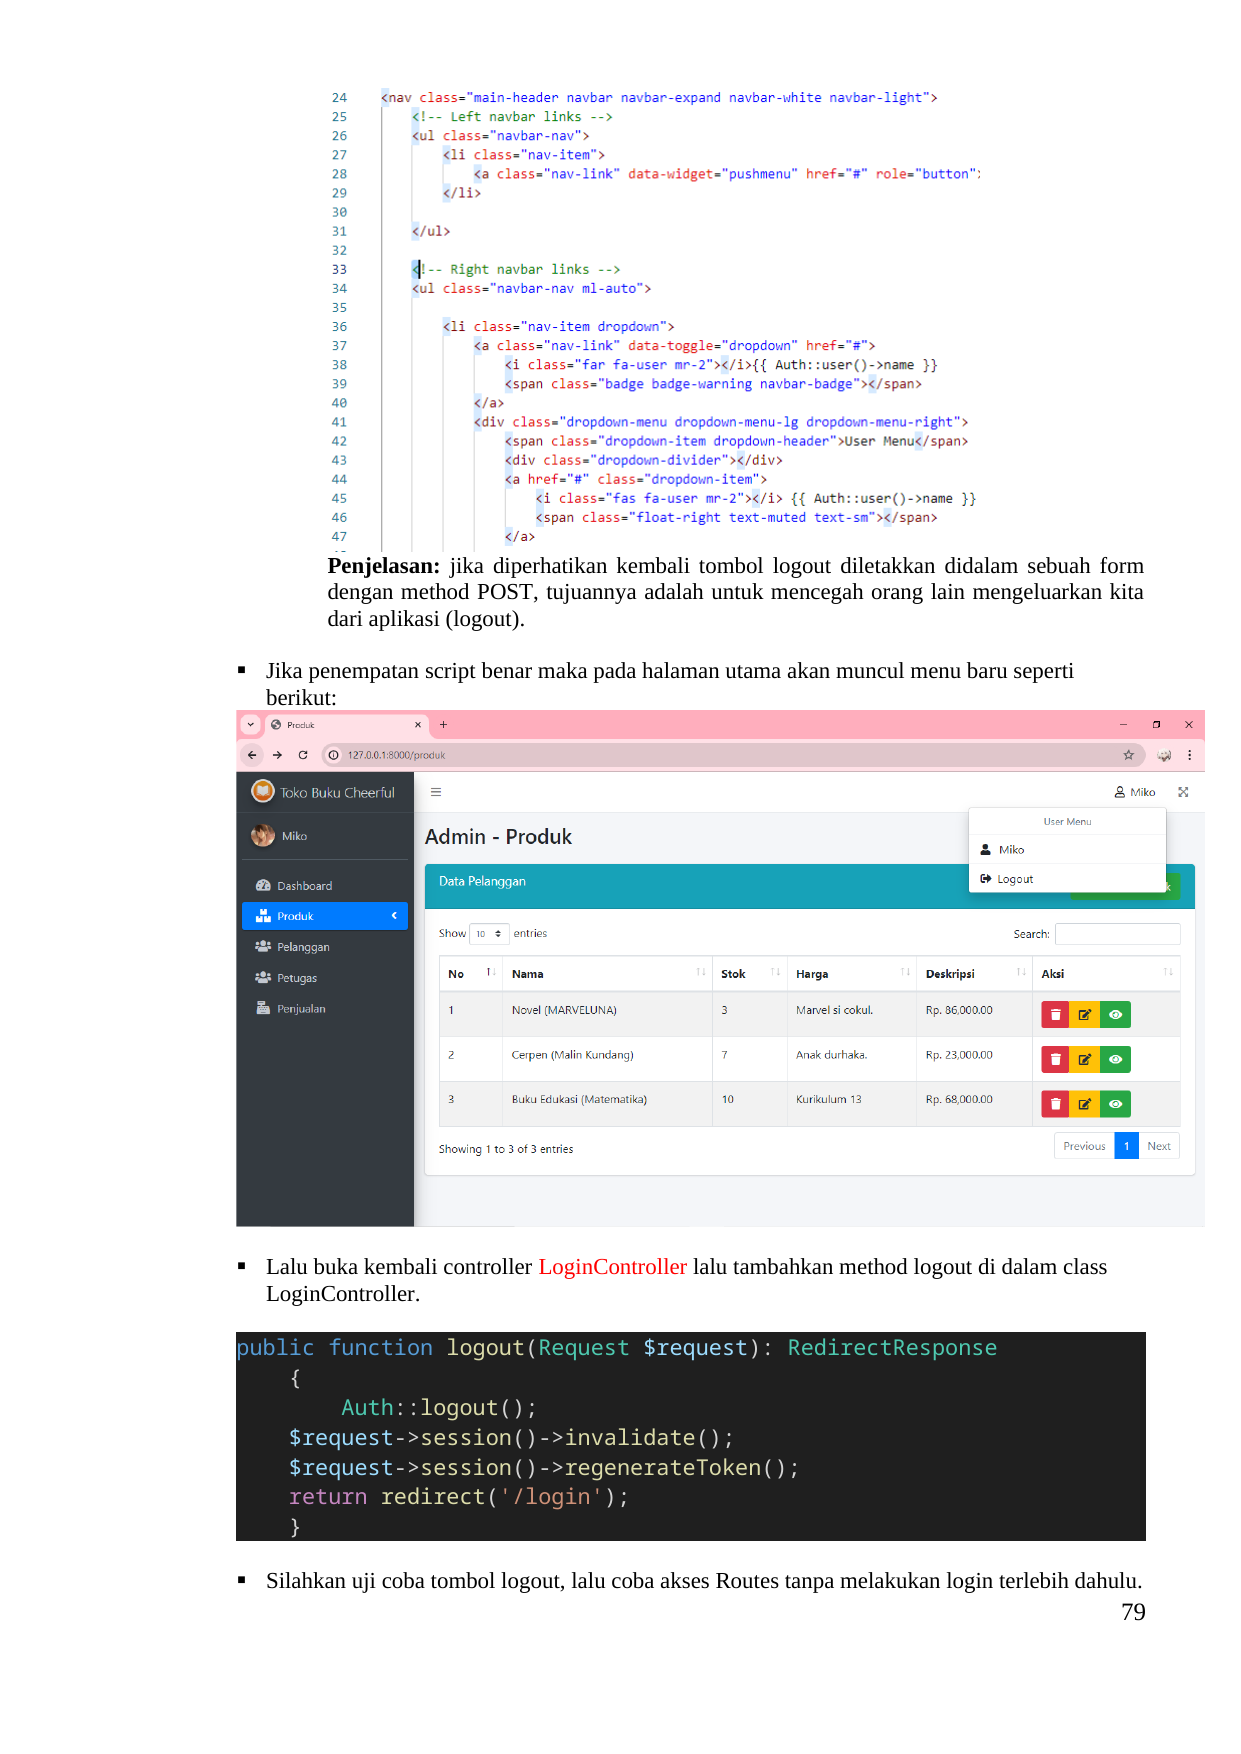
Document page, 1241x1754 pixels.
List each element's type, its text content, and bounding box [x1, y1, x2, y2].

list Lalu buka kembali controller LoginController lalu tambahkan method logout di dalam class LoginController. [236, 1253, 1146, 1306]
text } [236, 1511, 1146, 1541]
text $request->session()->invalidate(); [236, 1422, 1146, 1452]
text public function logout(Request $request): RedirectResponse [236, 1332, 1146, 1362]
list Silahkan uji coba tombol logout, lalu coba akses Routes tanpa melakukan login terlebih dahulu. [236, 1567, 1146, 1594]
text Auth::logout(); [236, 1392, 1146, 1422]
text Penjelasan: jika diperhatikan kembali tombol logout diletakkan didalam sebuah form dengan method POST, tujuannya adalah untuk mencegah orang lain mengeluarkan kita dari aplikasi (logout). [327, 552, 1146, 631]
picture [236, 710, 1205, 1227]
text { [236, 1362, 1146, 1392]
text $request->session()->regenerateToken(); [236, 1452, 1146, 1481]
text return redirect('/login'); [236, 1481, 1146, 1511]
picture [327, 88, 980, 552]
list Jika penempatan script benar maka pada halaman utama akan muncul menu baru seperti berikut: [236, 657, 1146, 710]
